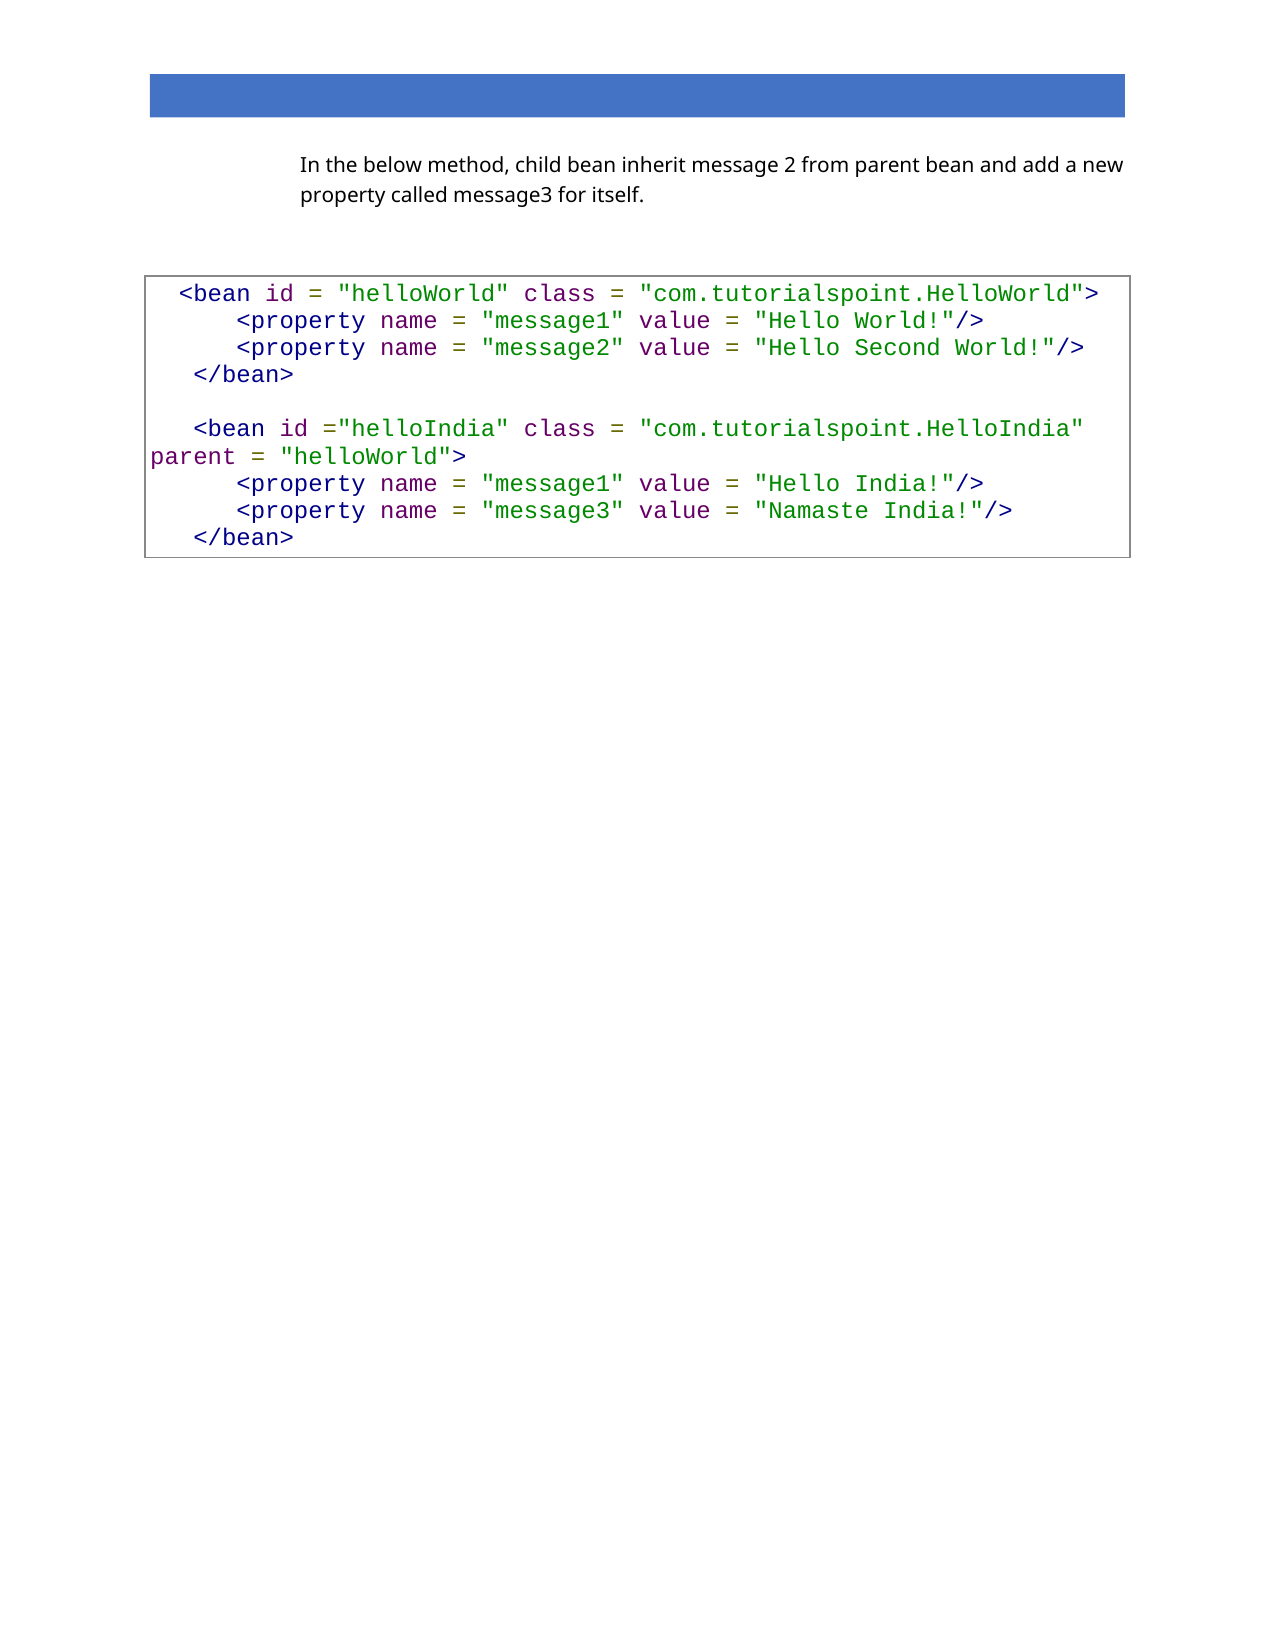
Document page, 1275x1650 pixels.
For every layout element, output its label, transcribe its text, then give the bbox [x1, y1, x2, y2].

text </bean> [150, 362, 1125, 390]
text <bean id = "helloWorld" class = "com.tutorialspoint.HelloWorld"> [146, 277, 1129, 308]
text <property name = "message3" value = "Namaste India!"/> [150, 498, 1125, 520]
text </bean> [146, 520, 1129, 557]
text <property name = "message1" value = "Hello India!"/> [150, 471, 1125, 498]
text In the below method, child bean inherit message 2 from parent bean and add a new property called message3 for itself. [300, 150, 1125, 209]
text <property name = "message1" value = "Hello World!"/> [150, 308, 1125, 335]
text <property name = "message2" value = "Hello Second World!"/> [150, 335, 1125, 362]
text <bean id ="helloIndia" class = "com.tutorialspoint.HelloIndia" parent = "helloWorld"> [150, 417, 1125, 471]
